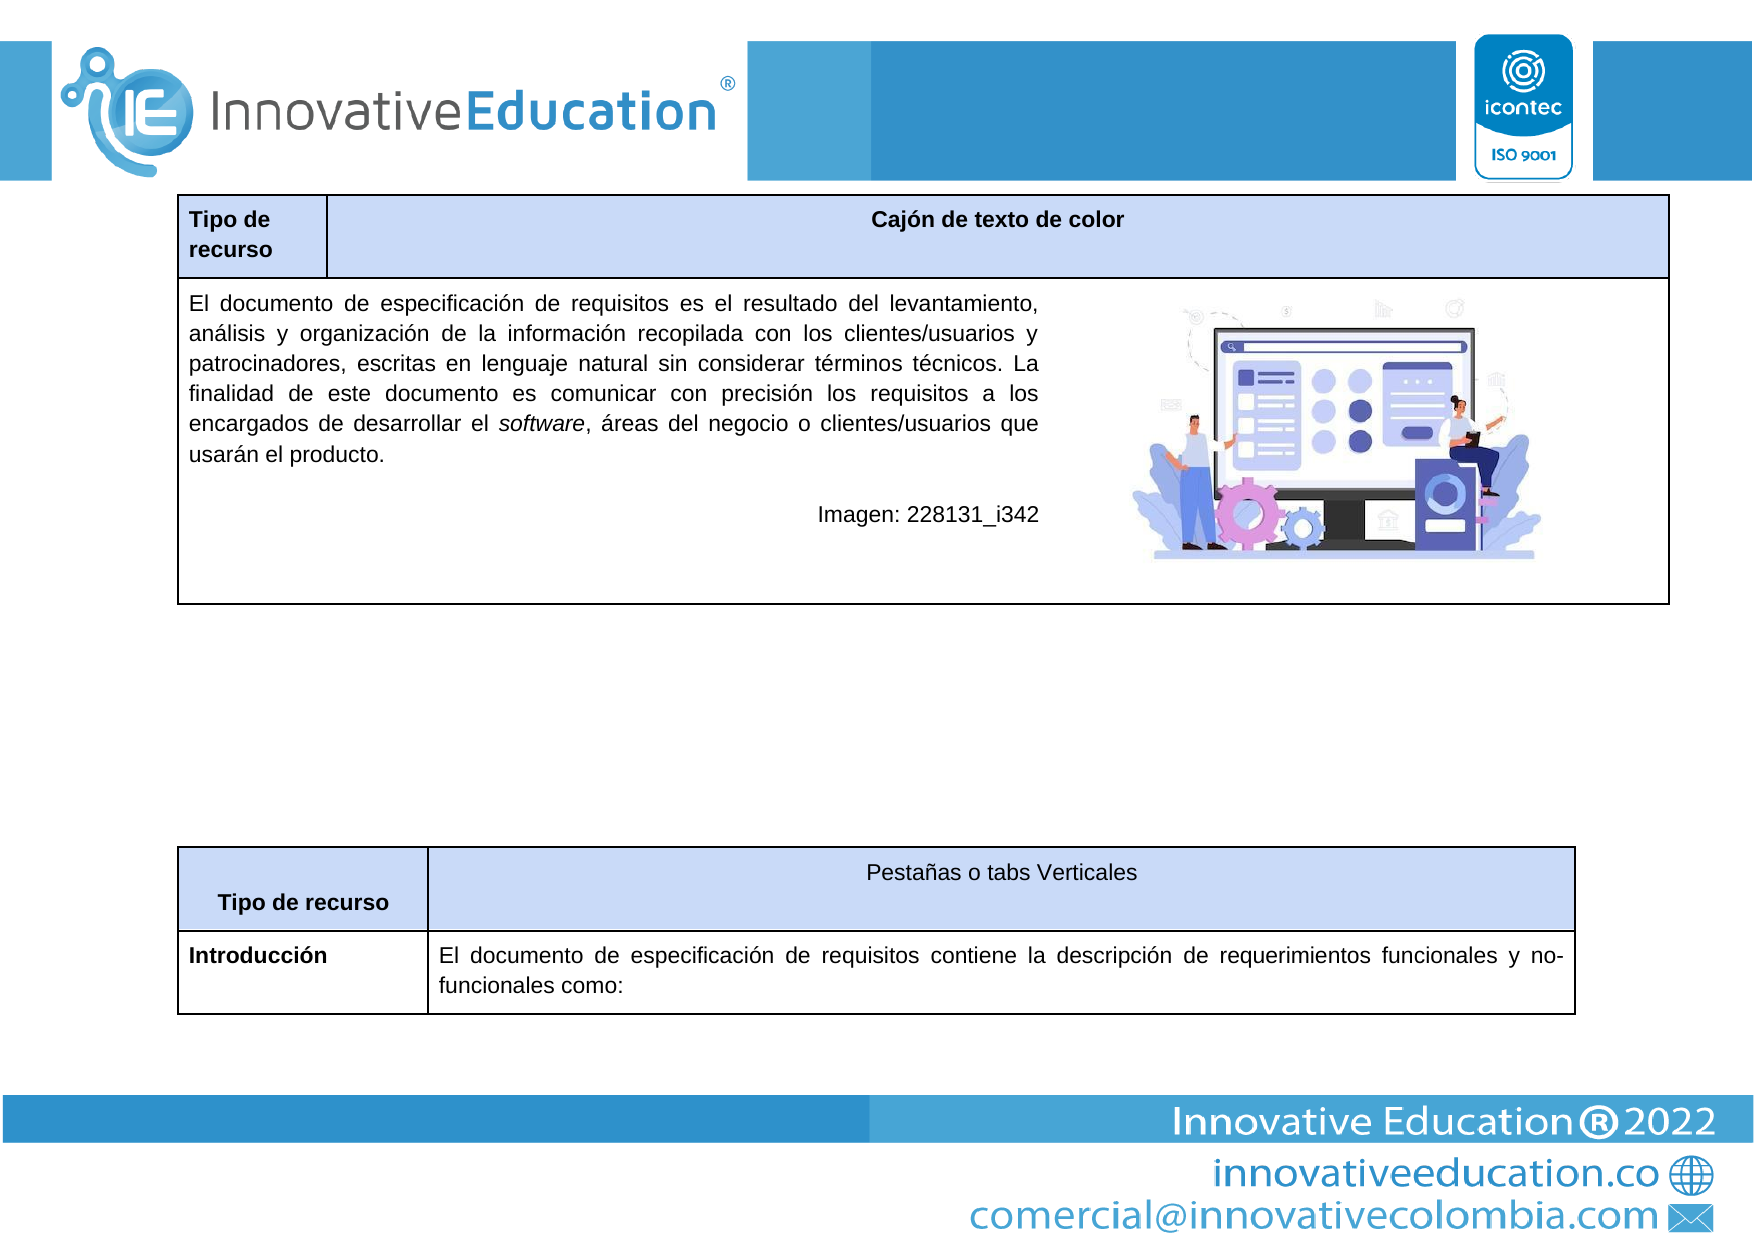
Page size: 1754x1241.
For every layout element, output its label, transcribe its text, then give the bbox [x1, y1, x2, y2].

picture [1057, 292, 1616, 592]
table_cell El documento de especificación de requisitos es el resultado del levantamiento, análisis y organización de la información recopilada con los clientes/usuarios y patrocinadores, escritas en lenguaje natural sin considerar términos técnicos. La finalidad de este documento es comunicar con precisión los requisitos a los encargados de desarrollar el software, áreas del negocio o clientes/usuarios que usarán el producto. Imagen: 228131_i342 [179, 279, 1668, 602]
picture [0, 28, 1456, 194]
picture [1593, 28, 1752, 194]
table_header Pestañas o tabs Verticales [429, 848, 1574, 929]
picture [1471, 32, 1576, 194]
table_header Tipo de recurso [179, 848, 427, 929]
table_cell El documento de especificación de requisitos contiene la descripción de requerimientos funcionales y no-funcionales como: [429, 932, 1574, 1013]
picture [2, 1093, 1754, 1239]
table_header Cajón de texto de color [328, 196, 1668, 277]
table_cell Introducción [179, 932, 427, 1013]
table_header Tipo de recurso [179, 196, 326, 277]
